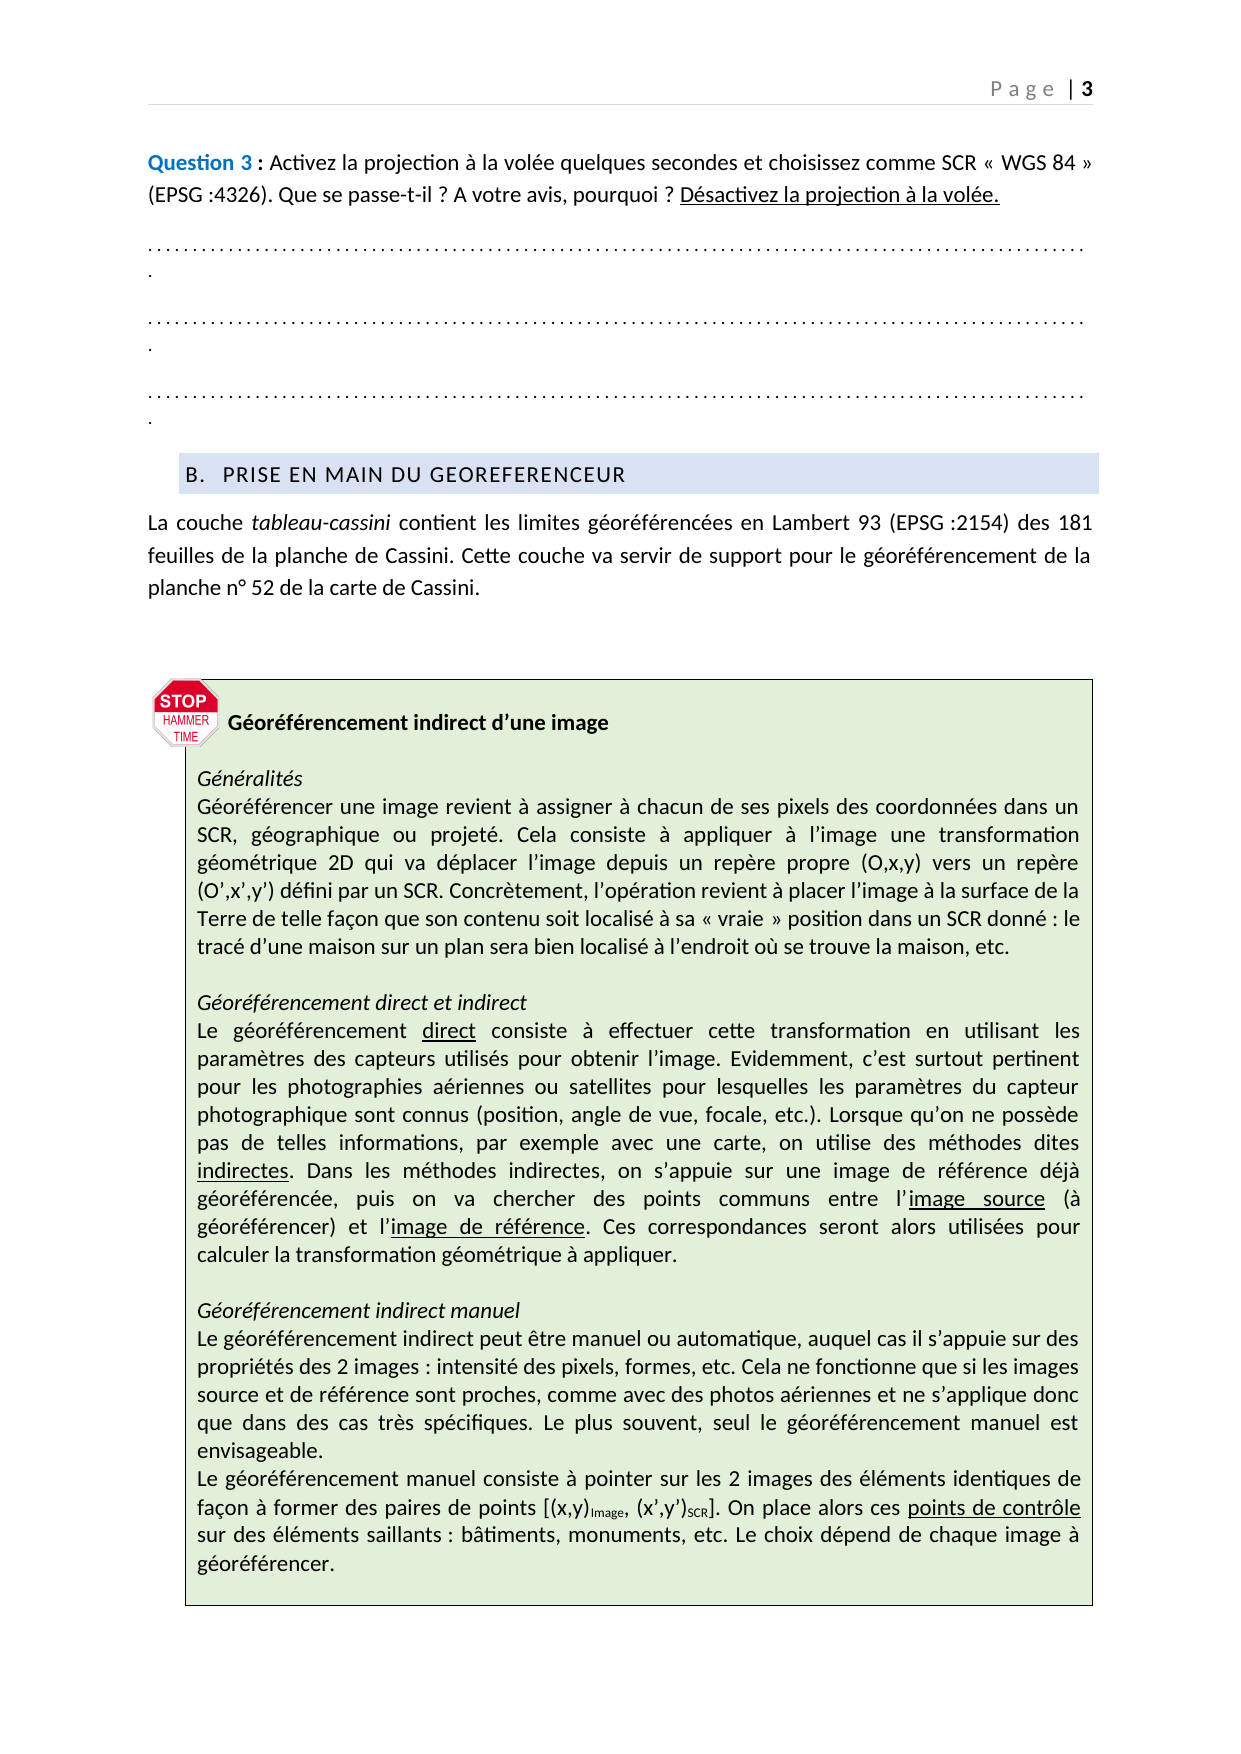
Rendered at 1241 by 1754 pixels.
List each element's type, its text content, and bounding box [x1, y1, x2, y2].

picture [152, 678, 220, 747]
table_header Géoréférencement indirect d’une image Généralités Géoréférencer une image revient à assigner à chacun de ses pixels des coordonnées dans un SCR, géographique ou projeté. Cela consiste à appliquer à l’image une transformation géométrique 2D qui va déplacer l’image depuis un repère propre (O,x,y) vers un repère (O’,x’,y’) défini par un SCR. Concrètement, l’opération revient à placer l’image à la surface de la Terre de telle façon que son contenu soit localisé à sa « vraie » position dans un SCR donné : le tracé d’une maison sur un plan sera bien localisé à l’endroit où se trouve la maison, etc. Géoréférencement direct et indirect Le géoréférencement direct consiste à effectuer cette transformation en utilisant les paramètres des capteurs utilisés pour obtenir l’image. Evidemment, c’est surtout pertinent pour les photographies aériennes ou satellites pour lesquelles les paramètres du capteur photographique sont connus (position, angle de vue, focale, etc.). Lorsque qu’on ne possède pas de telles informations, par exemple avec une carte, on utilise des méthodes dites indirectes. Dans les méthodes indirectes, on s’appuie sur une image de référence déjà géoréférencée, puis on va chercher des points communs entre l’image source (à géoréférencer) et l’image de référence. Ces correspondances seront alors utilisées pour calculer la transformation géométrique à appliquer. Géoréférencement indirect manuel Le géoréférencement indirect peut être manuel ou automatique, auquel cas il s’appuie sur des propriétés des 2 images : intensité des pixels, formes, etc. Cela ne fonctionne que si les images source et de référence sont proches, comme avec des photos aériennes et ne s’applique donc que dans des cas très spécifiques. Le plus souvent, seul le géoréférencement manuel est envisageable. Le géoréférencement manuel consiste à pointer sur les 2 images des éléments identiques de façon à former des paires de points [(x,y)Image, (x’,y’)SCR]. On place alors ces points de contrôle sur des éléments saillants : bâtiments, monuments, etc. Le choix dépend de chaque image à géoréférencer. [186, 680, 1092, 1605]
text Question 3 : Activez la projection à la volée quelques secondes et choisissez comme SCR « WGS 84 » (EPSG :4326). Que se passe-t-il ? A votre avis, pourquoi ? Désactivez la projection à la volée. [148, 148, 1093, 208]
subtitle PRISE EN MAIN DU GEOREFERENCEUR [185, 460, 1093, 488]
text La couche tableau-cassini contient les limites géoréférencées en Lambert 93 (EPSG :2154) des 181 feuilles de la planche de Cassini. Cette couche va servir de support pour le géoréférencement de la planche n° 52 de la carte de Cassini. [148, 508, 1093, 601]
